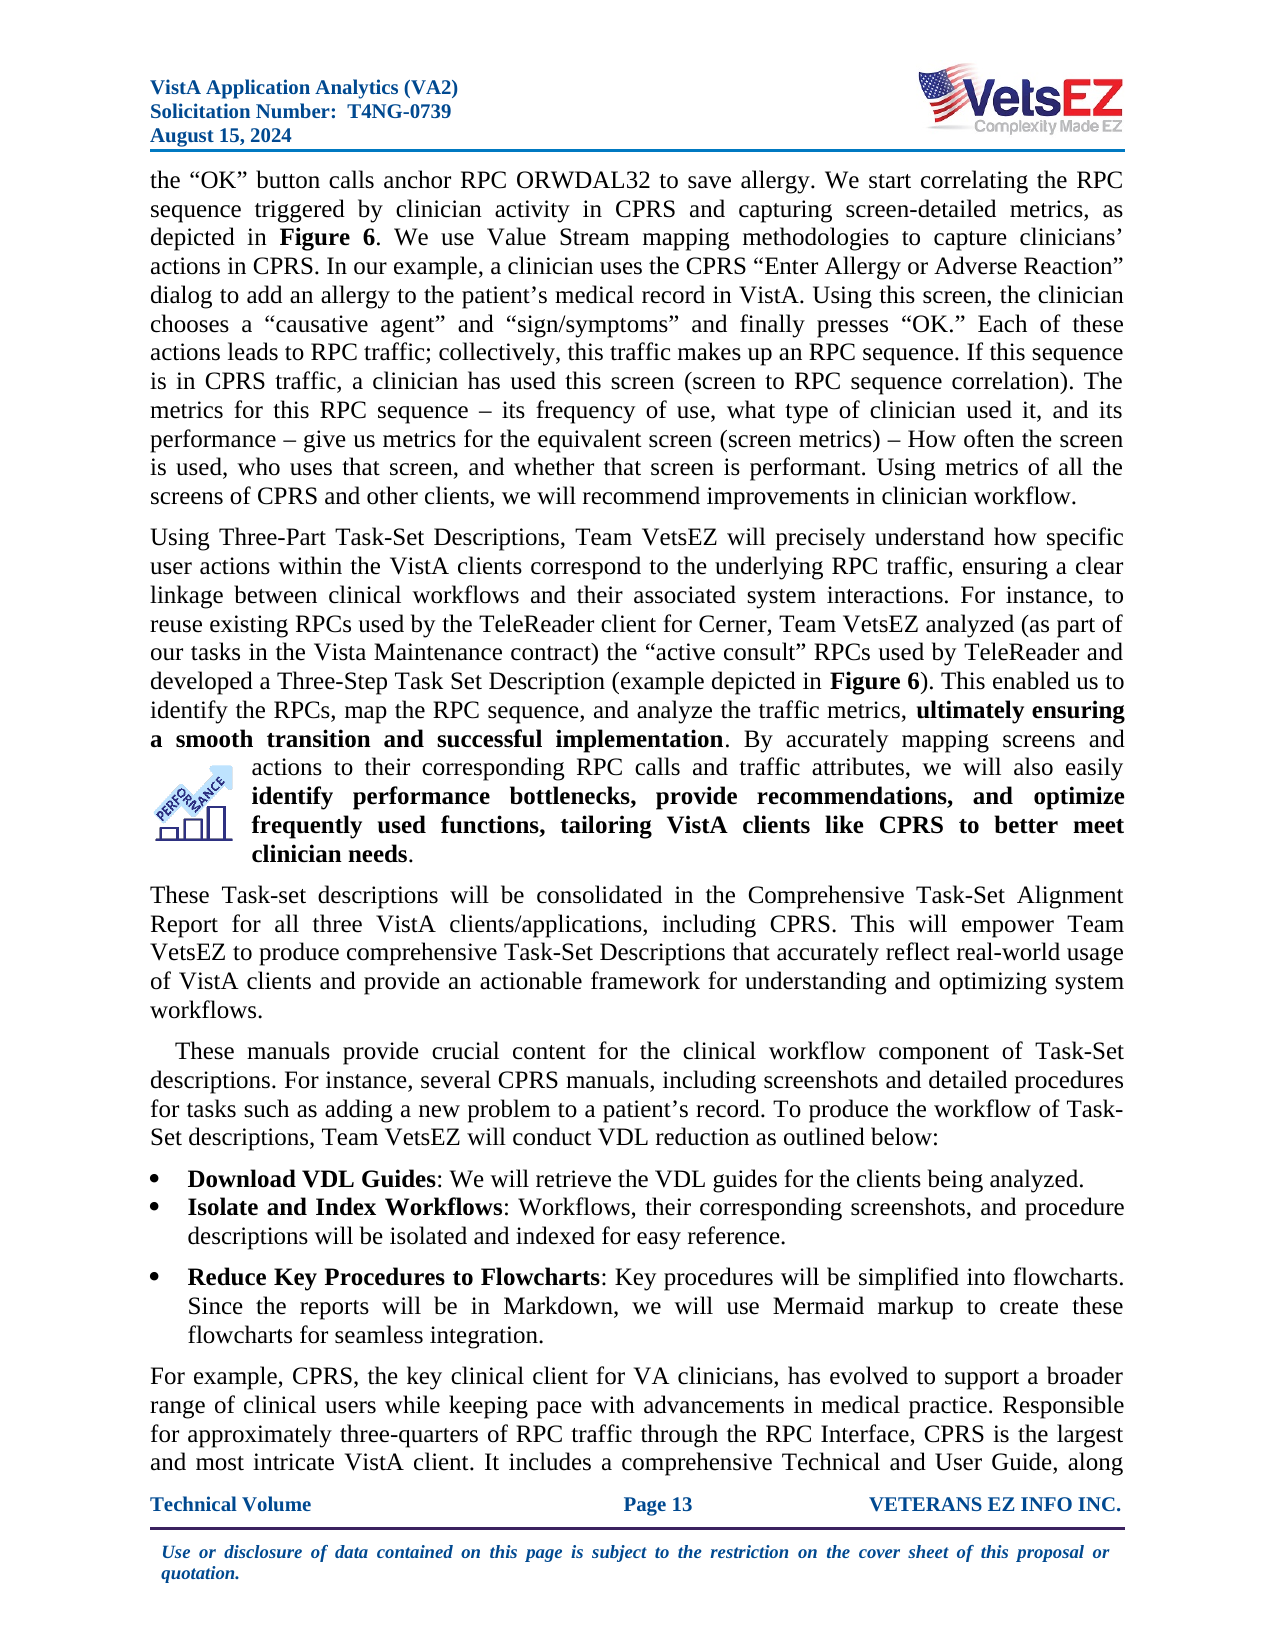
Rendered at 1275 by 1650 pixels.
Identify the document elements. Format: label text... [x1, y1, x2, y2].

list Isolate and Index Workflows: Workflows, their corresponding screenshots, and procedure descriptions will be isolated and indexed for easy reference. [150, 1192, 1125, 1250]
text Using Three-Part Task-Set Descriptions, Team VetsEZ will precisely understand how specific user actions within the VistA clients correspond to the underlying RPC traffic, ensuring a clear linkage between clinical workflows and their associated system interactions. For instance, to reuse existing RPCs used by the TeleReader client for Cerner, Team VetsEZ analyzed (as part of our tasks in the Vista Maintenance contract) the “active consult” RPCs used by TeleReader and developed a Three-Step Task Set Description (example depicted in Figure 6). This enabled us to identify the RPCs, map the RPC sequence, and analyze the traffic metrics, ultimately ensuring a smooth transition and successful implementation. By accurately mapping screens and actions to their corresponding RPC calls and traffic attributes, we will also easily identify performance bottlenecks, provide recommendations, and optimize frequently used functions, tailoring VistA clients like CPRS to better meet clinician needs. [150, 522, 1125, 867]
text These Task-set descriptions will be consolidated in the Comprehensive Task-Set Alignment Report for all three VistA clients/applications, including CPRS. This will empower Team VetsEZ to produce comprehensive Task-Set Descriptions that accurately reflect real-world usage of VistA clients and provide an actionable framework for understanding and optimizing system workflows. [150, 880, 1125, 1024]
list Download VDL Guides: We will retrieve the VDL guides for the clients being analyzed. [150, 1164, 1125, 1192]
list Reduce Key Procedures to Flowcharts: Key procedures will be simplified into flowcharts. Since the reports will be in Markdown, we will use Mermaid markup to create these flowcharts for seamless integration. [150, 1262, 1125, 1349]
text These manuals provide crucial content for the clinical workflow component of Task-Set descriptions. For instance, several CPRS manuals, including screenshots and detailed procedures for tasks such as adding a new problem to a patient’s record. To produce the workflow of Task-Set descriptions, Team VetsEZ will conduct VDL reduction as outlined below: [150, 1036, 1125, 1151]
picture [915, 60, 1125, 138]
picture [153, 765, 233, 841]
